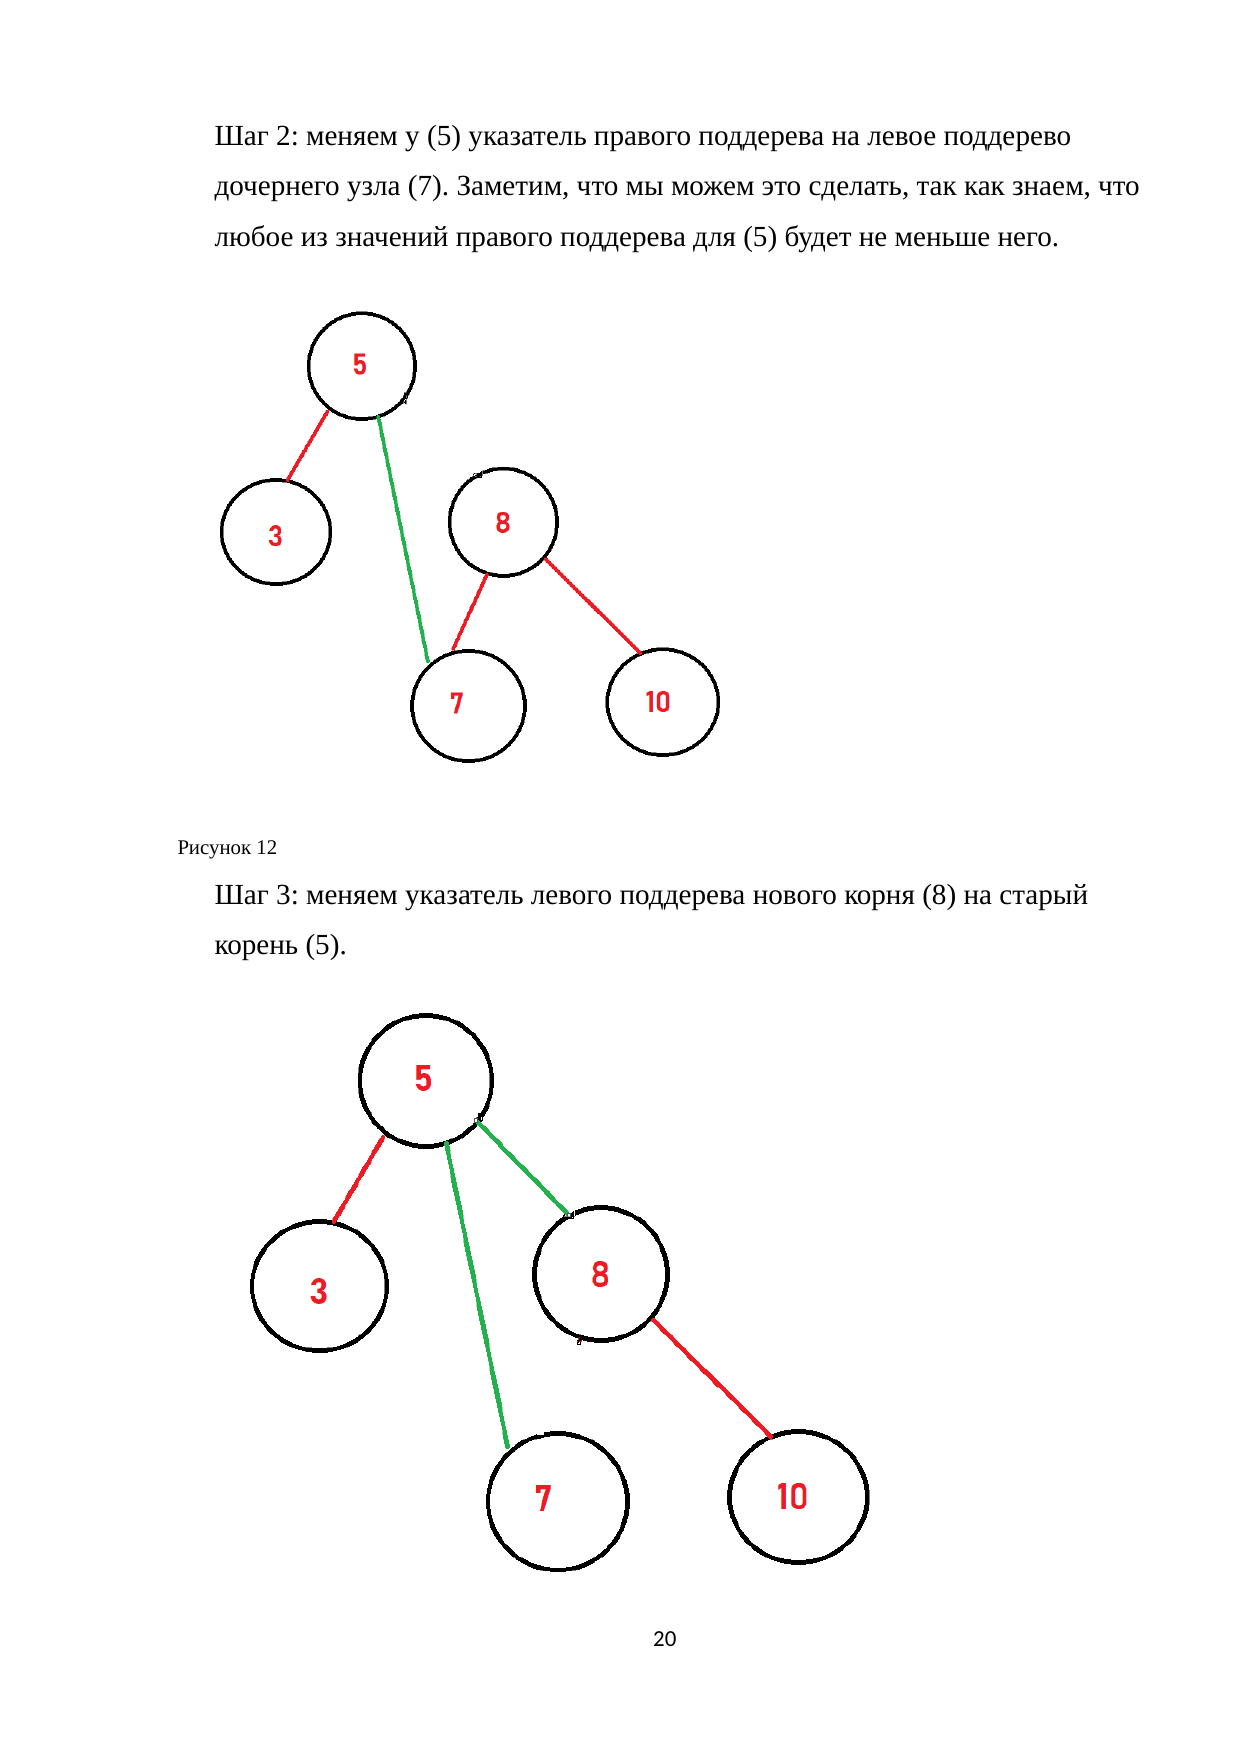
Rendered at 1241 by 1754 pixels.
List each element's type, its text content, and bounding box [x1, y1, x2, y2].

text Шаг 2: меняем у (5) указатель правого поддерева на левое поддерево дочернего узла (7). Заметим, что мы можем это сделать, так как знаем, что любое из значений правого поддерева для (5) будет не меньше него. [214, 118, 1152, 252]
text Шаг 3: меняем указатель левого поддерева нового корня (8) на старый корень (5). [214, 877, 1152, 961]
picture [214, 994, 883, 1597]
picture [214, 285, 726, 816]
text Рисунок 12 [177, 834, 1152, 859]
